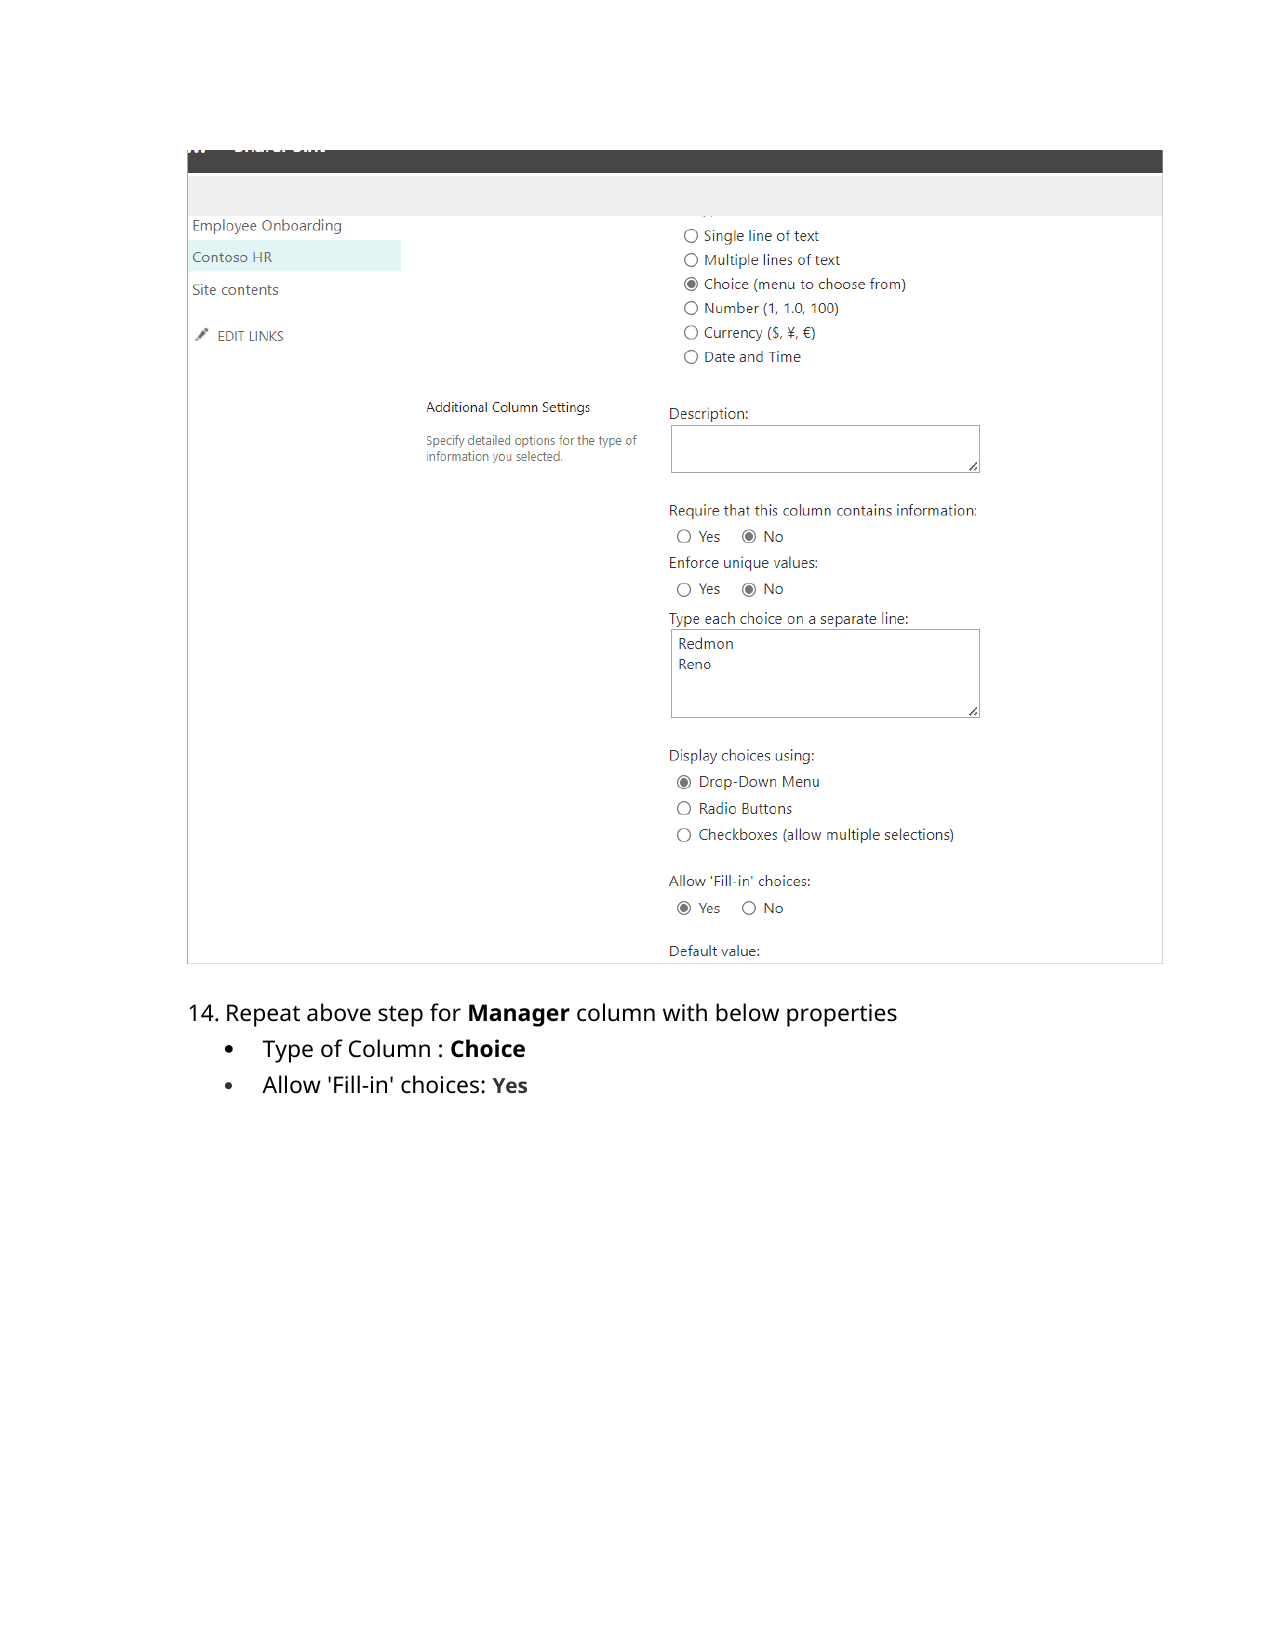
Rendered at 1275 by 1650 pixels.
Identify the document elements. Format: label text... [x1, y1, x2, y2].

list Type of Column : Choice [225, 1033, 1125, 1064]
list Repeat above step for Manager column with below properties [187, 997, 1125, 1028]
list Allow 'Fill-in' choices: Yes [225, 1069, 1125, 1100]
picture [187, 150, 1163, 964]
